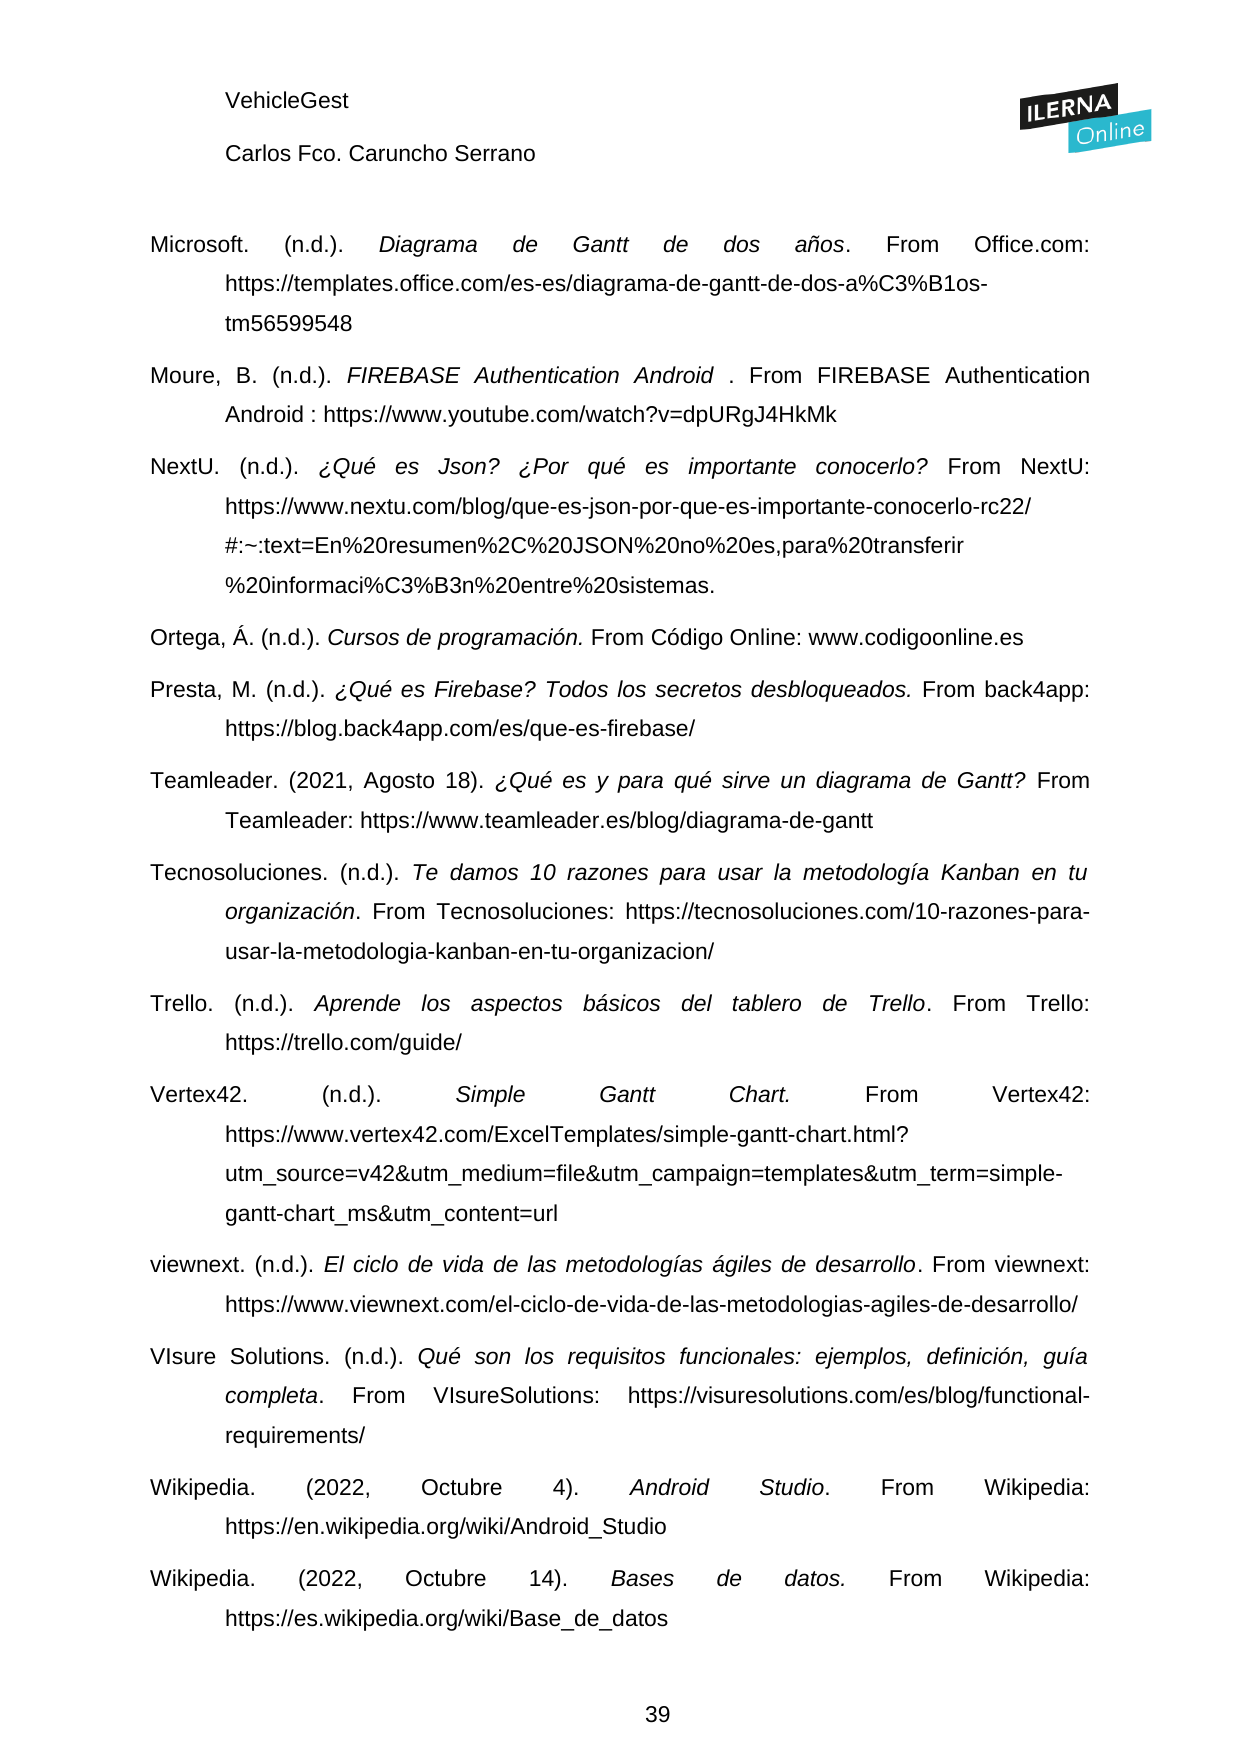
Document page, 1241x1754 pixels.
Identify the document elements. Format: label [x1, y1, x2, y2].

picture [1020, 83, 1152, 153]
